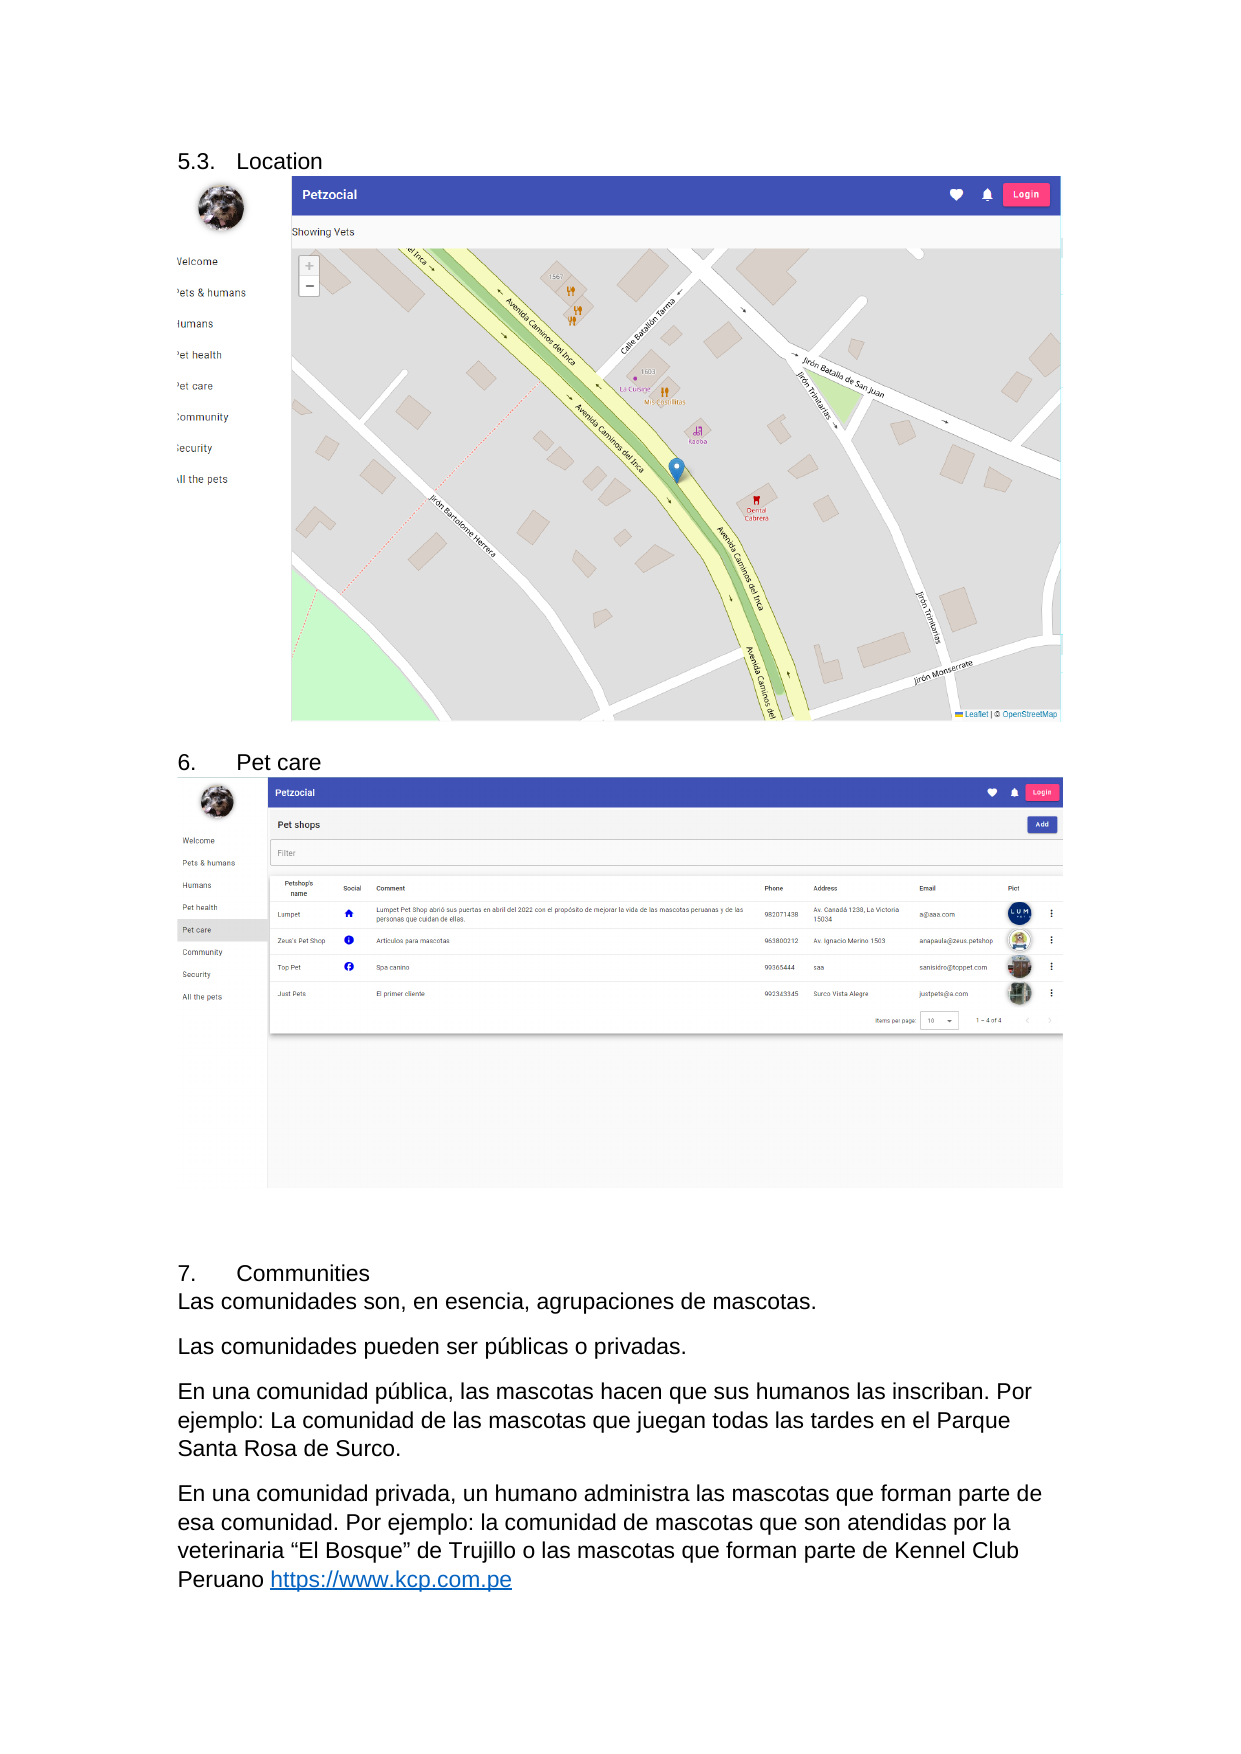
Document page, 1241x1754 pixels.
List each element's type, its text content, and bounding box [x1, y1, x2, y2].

picture [177, 777, 1063, 1188]
text Las comunidades son, en esencia, agrupaciones de mascotas. [177, 1288, 1063, 1314]
subtitle Pet care [177, 749, 1063, 775]
text En una comunidad privada, un humano administra las mascotas que forman parte de esa comunidad. Por ejemplo: la comunidad de mascotas que son atendidas por la veterinaria “El Bosque” de Trujillo o las mascotas que forman parte de Kennel Club Peruano https://www.kcp.com.pe [177, 1480, 1063, 1592]
subtitle Location [177, 148, 1063, 174]
subtitle Communities [177, 1259, 1063, 1286]
picture [177, 176, 1063, 722]
text Las comunidades pueden ser públicas o privadas. [177, 1333, 1063, 1359]
text En una comunidad pública, las mascotas hacen que sus humanos las inscriban. Por ejemplo: La comunidad de las mascotas que juegan todas las tardes en el Parque Santa Rosa de Surco. [177, 1378, 1063, 1461]
